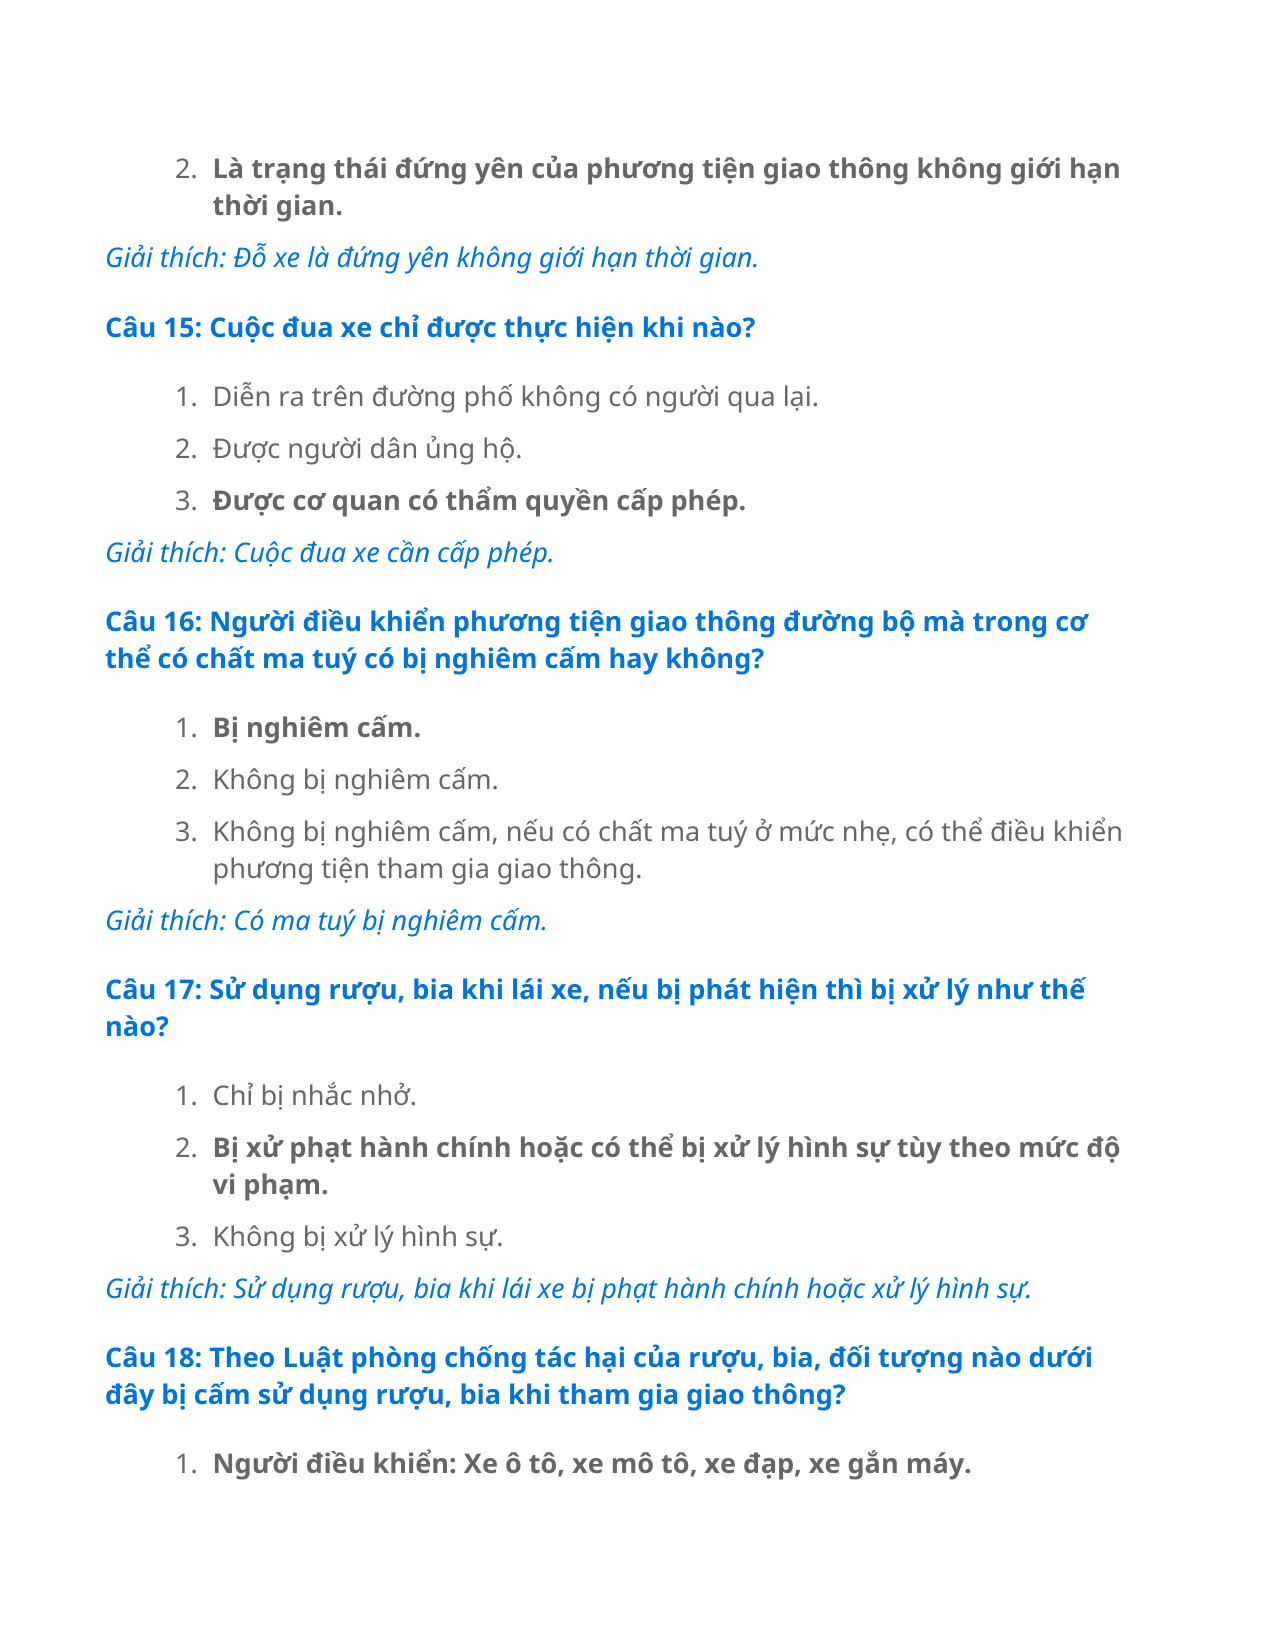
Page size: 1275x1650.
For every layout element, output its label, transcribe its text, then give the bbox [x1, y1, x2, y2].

text Câu 18: Theo Luật phòng chống tác hại của rượu, bia, đối tượng nào dưới đây bị cấm sử dụng rượu, bia khi tham gia giao thông? [105, 1339, 1125, 1412]
list Không bị xử lý hình sự. [175, 1217, 1125, 1254]
list Không bị nghiêm cấm. [175, 761, 1125, 797]
text Giải thích: Có ma tuý bị nghiêm cấm. [105, 901, 1125, 938]
list Không bị nghiêm cấm, nếu có chất ma tuý ở mức nhẹ, có thể điều khiển phương tiện tham gia giao thông. [175, 812, 1125, 886]
list Được cơ quan có thẩm quyền cấp phép. [175, 481, 1125, 518]
text Giải thích: Sử dụng rượu, bia khi lái xe bị phạt hành chính hoặc xử lý hình sự. [105, 1269, 1125, 1306]
list Bị xử phạt hành chính hoặc có thể bị xử lý hình sự tùy theo mức độ vi phạm. [175, 1129, 1125, 1202]
text Câu 16: Người điều khiển phương tiện giao thông đường bộ mà trong cơ thể có chất ma tuý có bị nghiêm cấm hay không? [105, 602, 1125, 676]
list Người điều khiển: Xe ô tô, xe mô tô, xe đạp, xe gắn máy. [175, 1445, 1125, 1482]
list Diễn ra trên đường phố không có người qua lại. [175, 377, 1125, 414]
text Giải thích: Đỗ xe là đứng yên không giới hạn thời gian. [105, 239, 1125, 276]
list Được người dân ủng hộ. [175, 429, 1125, 466]
list Là trạng thái đứng yên của phương tiện giao thông không giới hạn thời gian. [175, 150, 1125, 224]
list Chỉ bị nhắc nhở. [175, 1077, 1125, 1114]
text Câu 15: Cuộc đua xe chỉ được thực hiện khi nào? [105, 308, 1125, 345]
list Bị nghiêm cấm. [175, 709, 1125, 746]
text Câu 17: Sử dụng rượu, bia khi lái xe, nếu bị phát hiện thì bị xử lý như thế nào? [105, 971, 1125, 1044]
text Giải thích: Cuộc đua xe cần cấp phép. [105, 533, 1125, 570]
